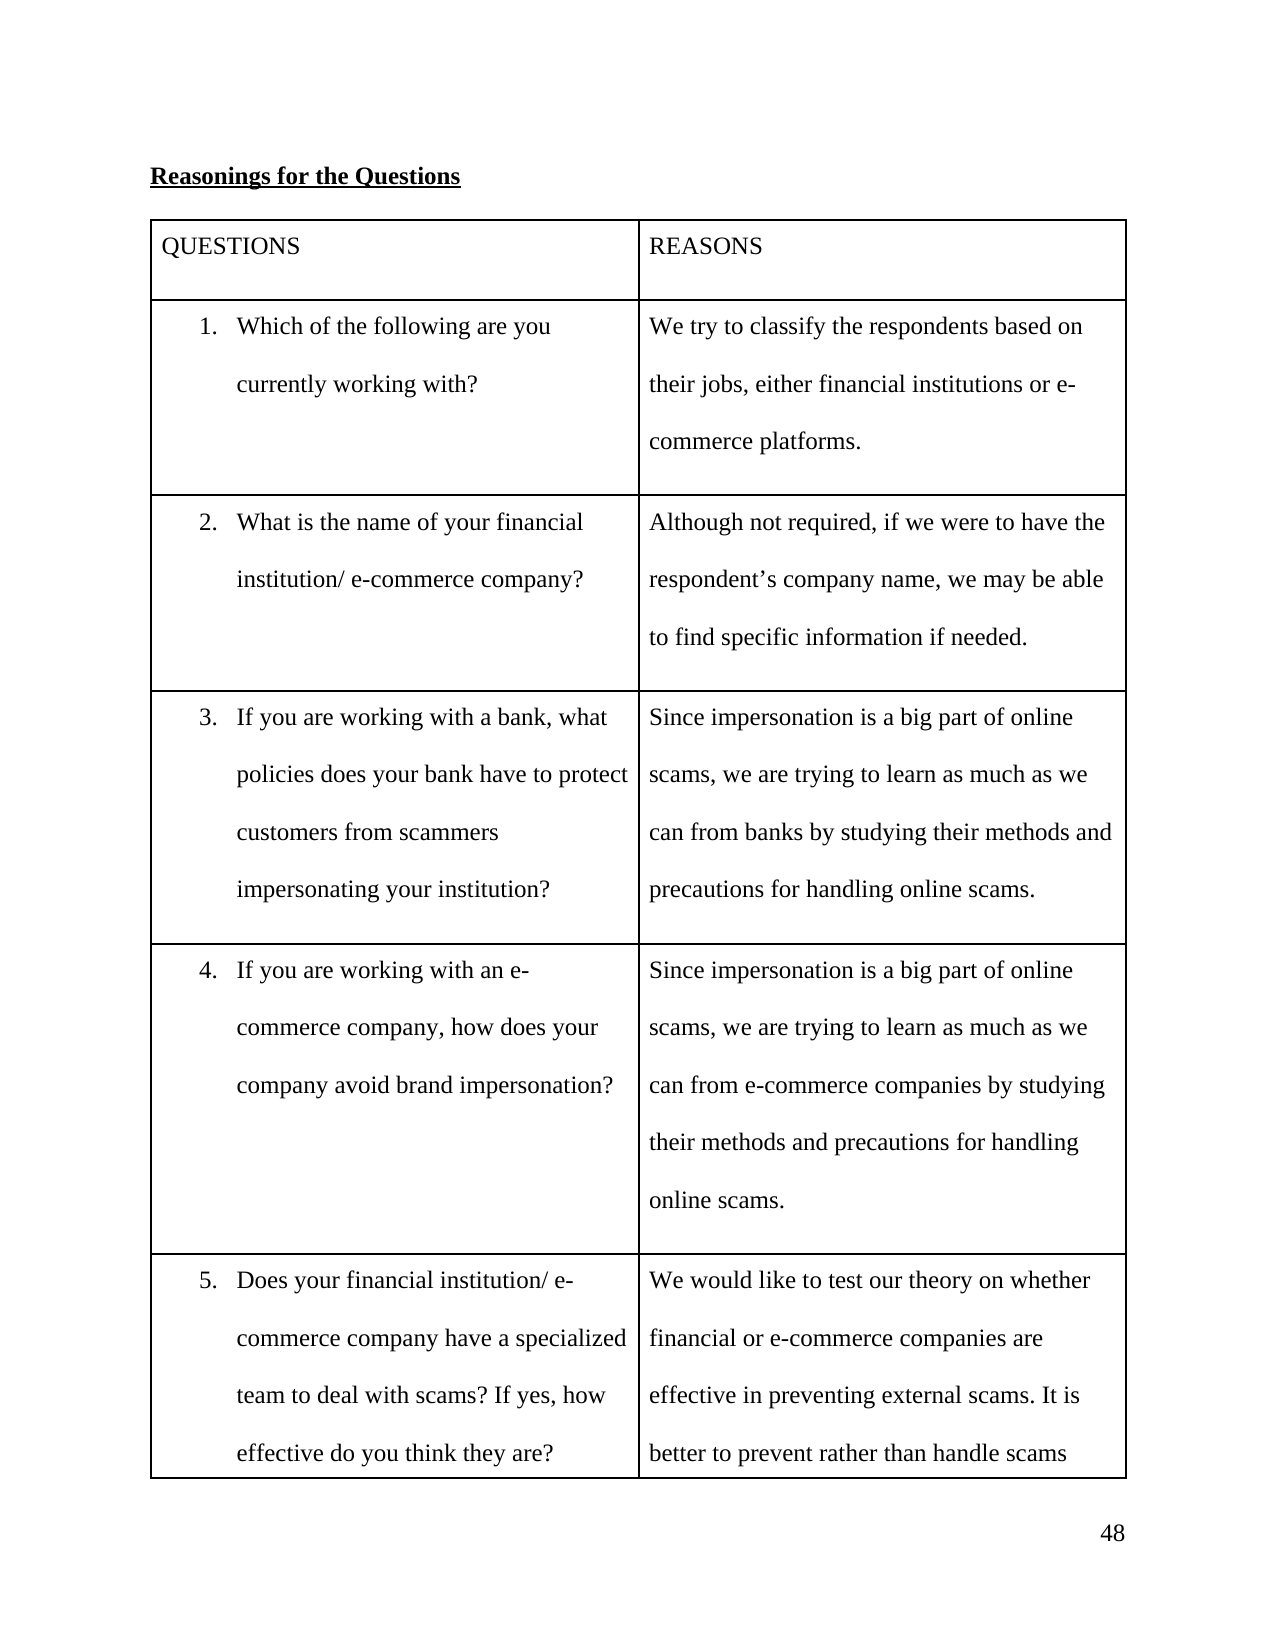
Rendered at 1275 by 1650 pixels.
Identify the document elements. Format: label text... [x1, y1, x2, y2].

table_cell What is the name of your financial institution/ e-commerce company? [152, 496, 638, 689]
table_cell Since impersonation is a big part of online scams, we are trying to learn as much as we can from e-commerce companies by studying their methods and precautions for handling online scams. [640, 945, 1125, 1253]
table_cell If you are working with a bank, what policies does your bank have to protect customers from scammers impersonating your institution? [152, 692, 638, 942]
table_cell We try to classify the respondents based on their jobs, either financial institutions or e-commerce platforms. [640, 301, 1125, 494]
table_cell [152, 1255, 638, 1477]
text Reasonings for the Questions [150, 161, 1125, 190]
table_cell Although not required, if we were to have the respondent’s company name, we may be able to find specific information if needed. [640, 496, 1125, 689]
table_header QUESTIONS [152, 221, 638, 299]
table_header REASONS [640, 221, 1125, 299]
table_cell Which of the following are you currently working with? [152, 301, 638, 494]
table_cell Since impersonation is a big part of online scams, we are trying to learn as much as we can from banks by studying their methods and precautions for handling online scams. [640, 692, 1125, 942]
table_cell If you are working with an e-commerce company, how does your company avoid brand impersonation? [152, 945, 638, 1253]
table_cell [640, 1255, 1125, 1477]
